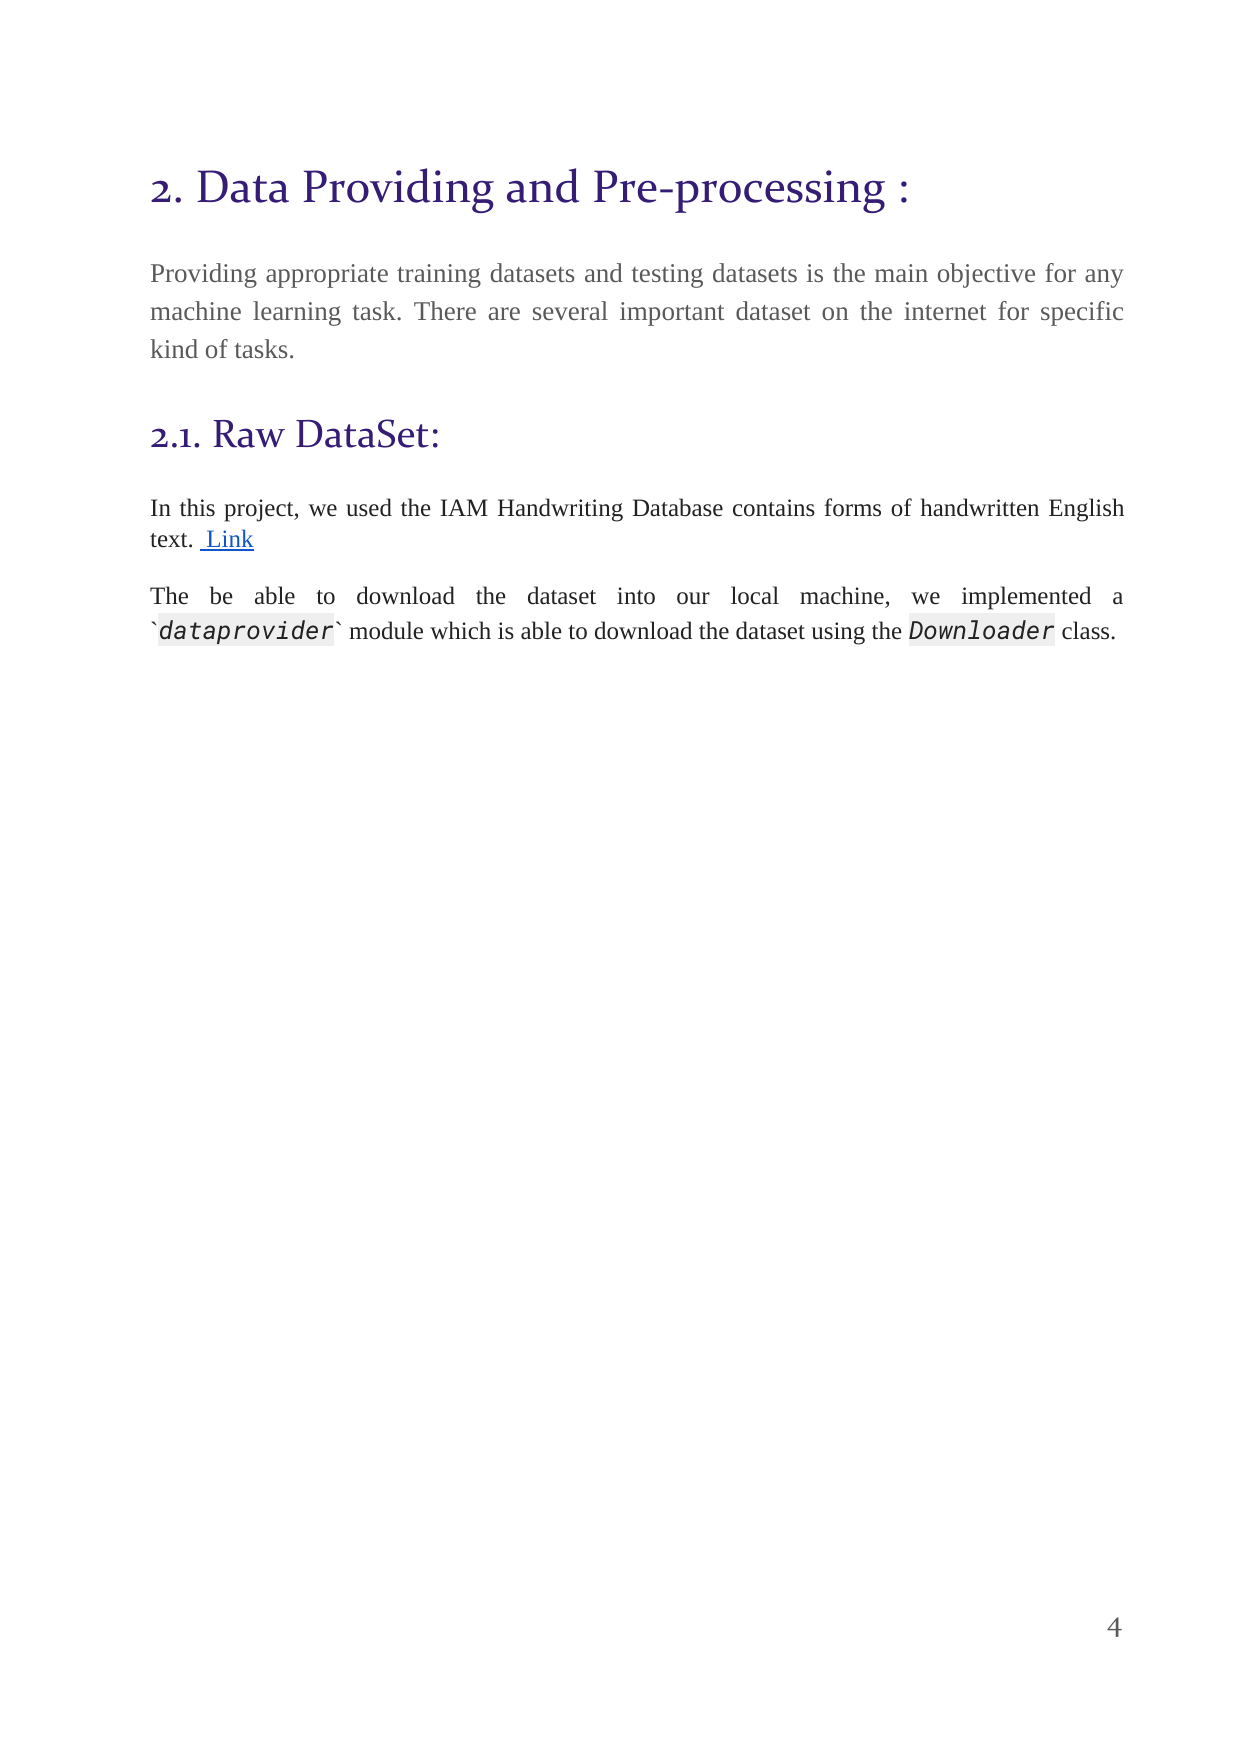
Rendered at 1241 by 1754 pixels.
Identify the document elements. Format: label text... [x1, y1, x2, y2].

text Providing appropriate training datasets and testing datasets is the main objective for any machine learning task. There are several important dataset on the internet for specific kind of tasks. [150, 257, 1125, 364]
text In this project, we used the IAM Handwriting Database contains forms of handwritten English text. Link [150, 522, 1125, 553]
text The be able to download the dataset into our local machine, we implemented a `dataprovider` module which is able to download the dataset using the Downloader class. [150, 610, 1125, 646]
text 2.1. Raw DataSet: [150, 409, 1020, 457]
text 2. Data Providing and Pre-processing : [150, 158, 1122, 214]
